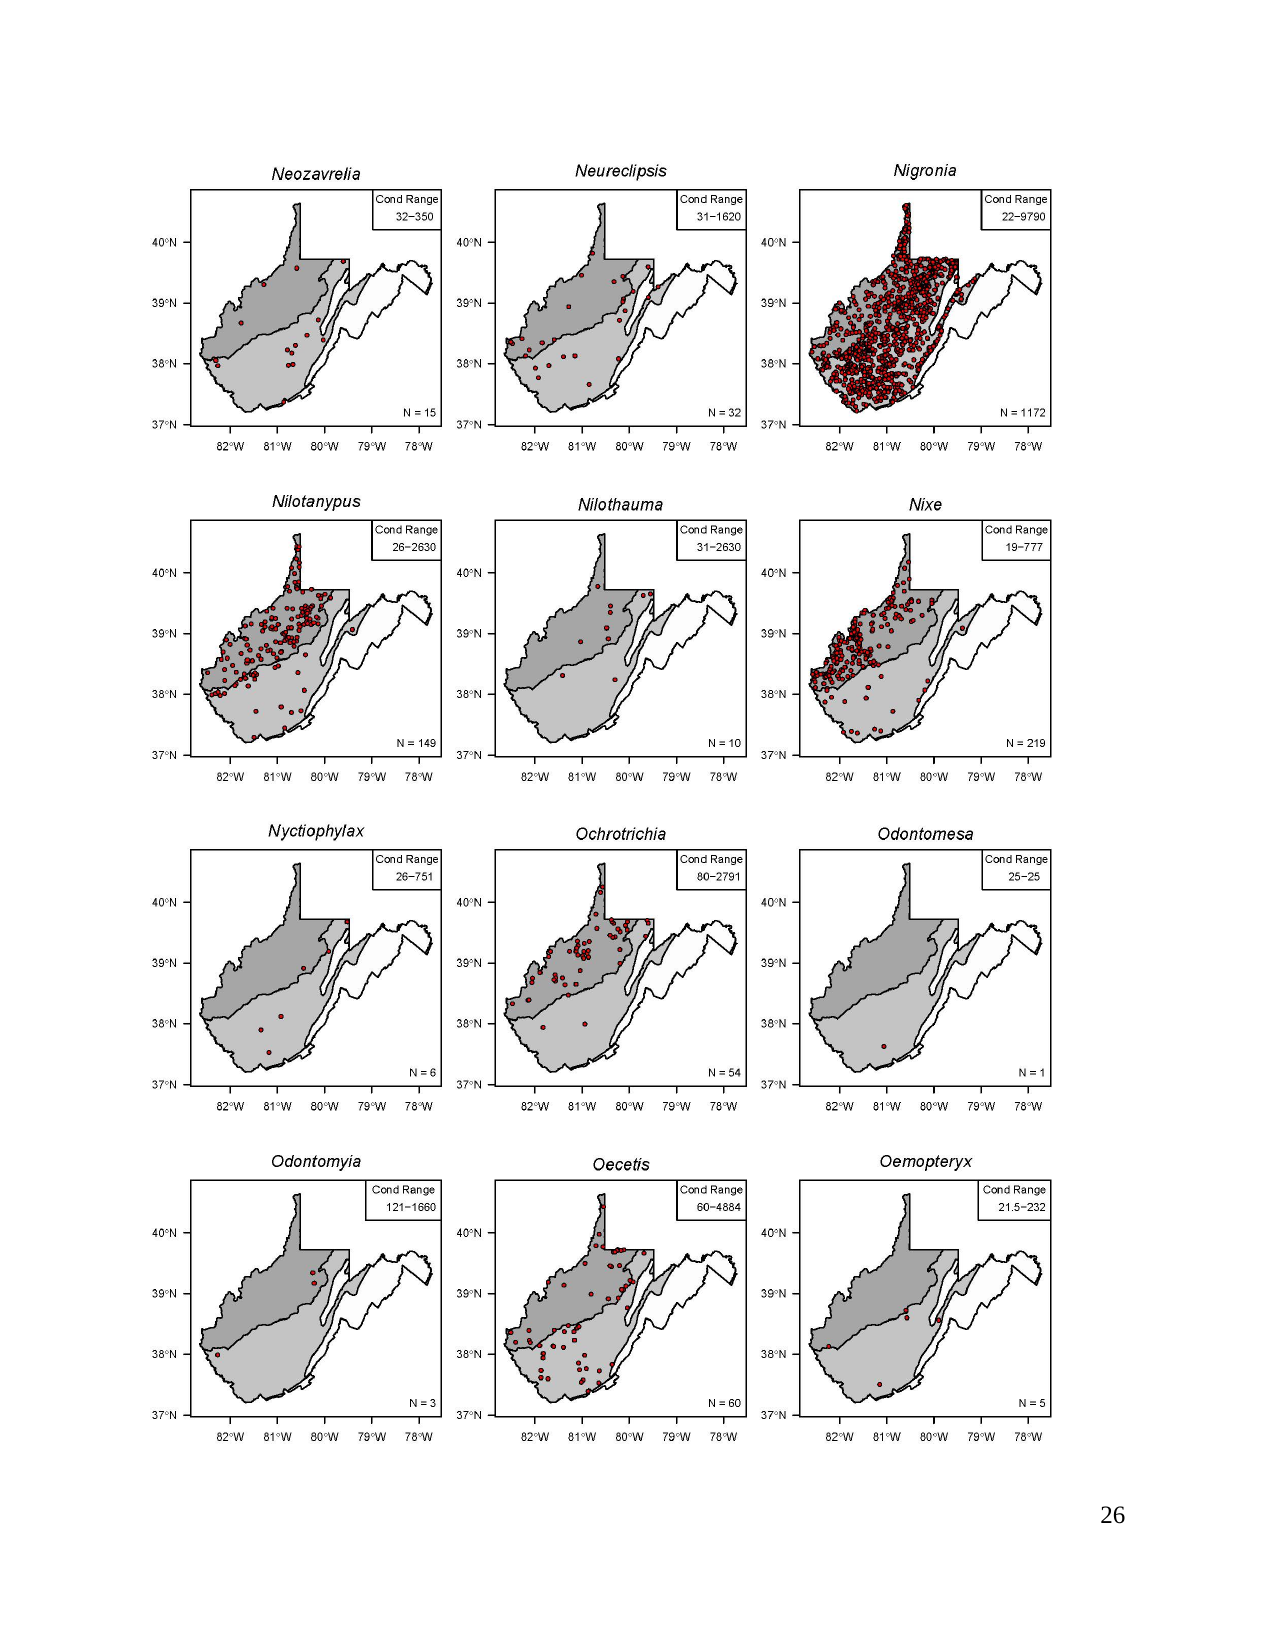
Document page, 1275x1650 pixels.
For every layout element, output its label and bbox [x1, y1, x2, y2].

picture [150, 150, 1064, 1470]
